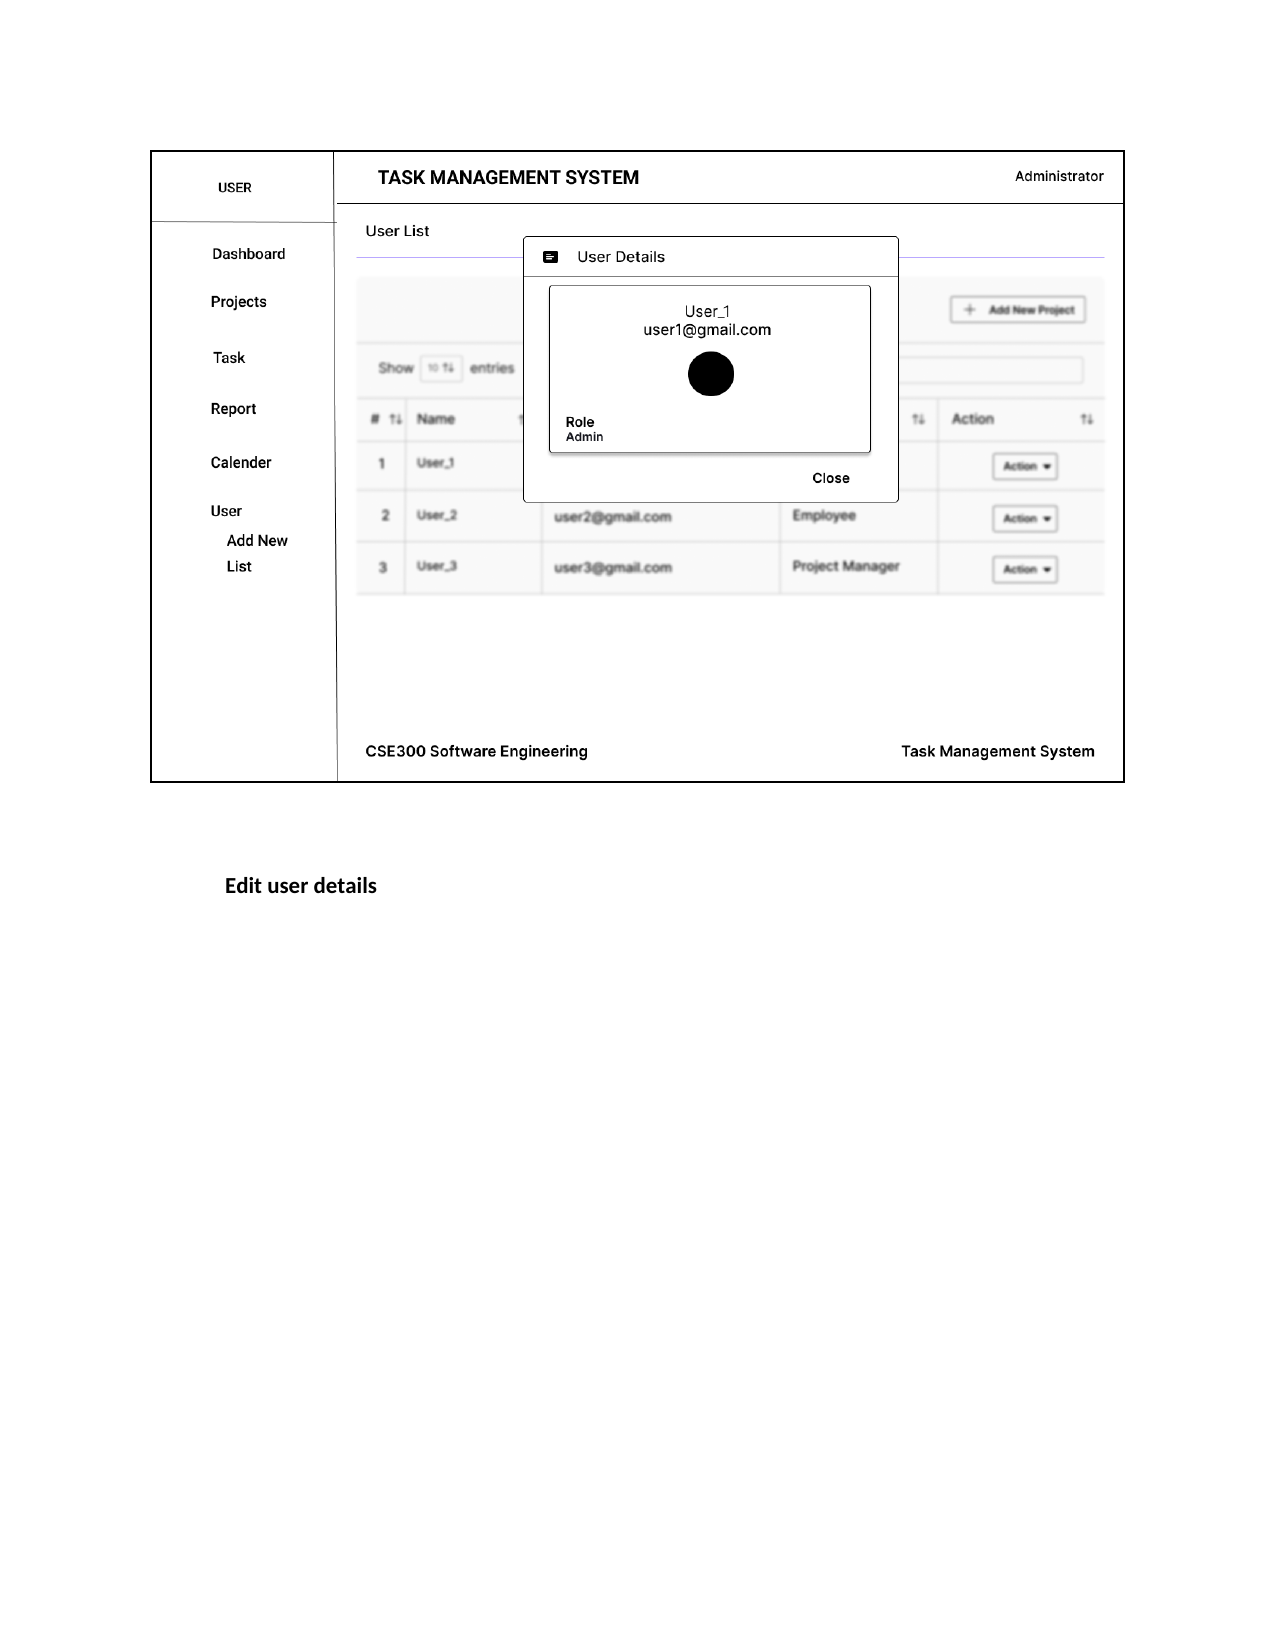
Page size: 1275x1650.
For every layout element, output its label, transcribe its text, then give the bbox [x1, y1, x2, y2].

picture [152, 152, 1123, 781]
text Edit user details [225, 871, 1125, 936]
